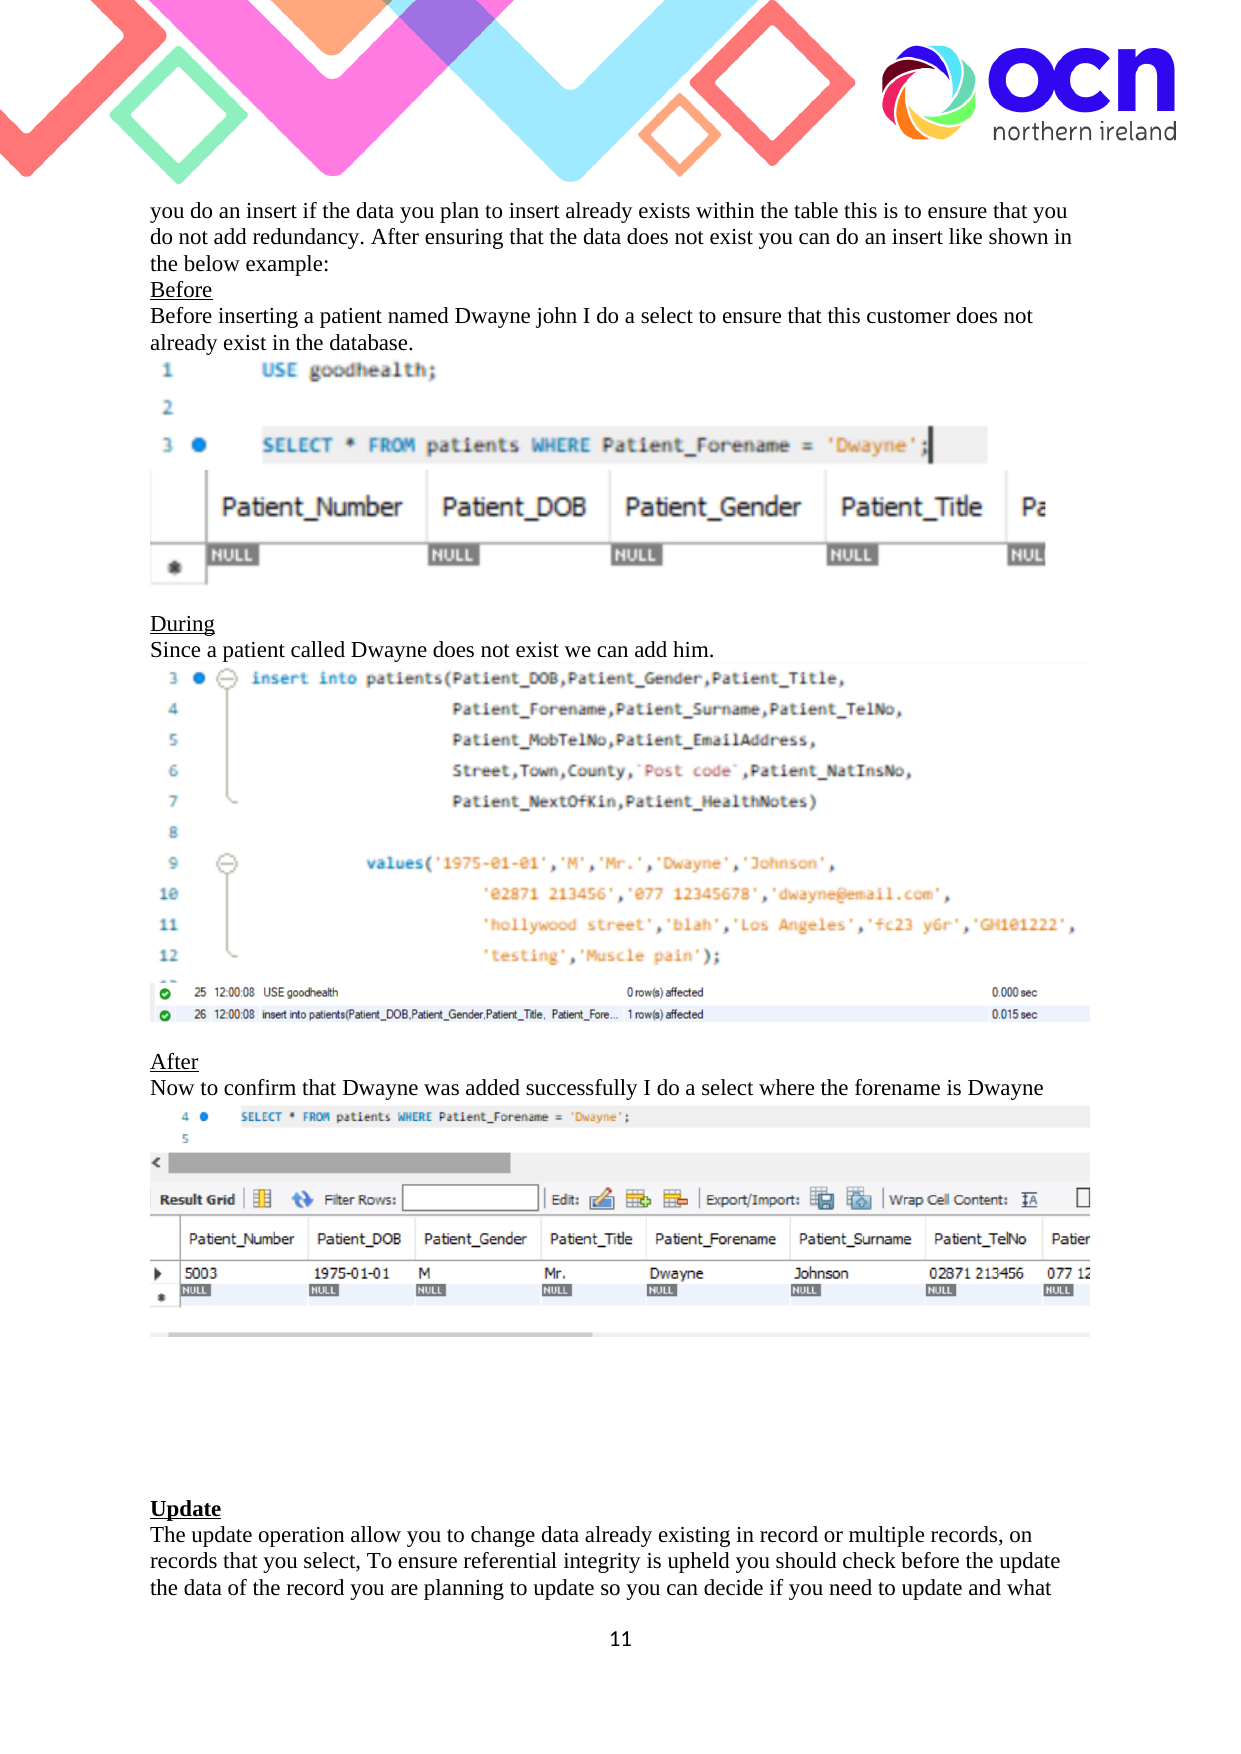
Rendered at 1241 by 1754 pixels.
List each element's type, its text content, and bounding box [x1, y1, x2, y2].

text During [150, 610, 1090, 636]
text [150, 1521, 1090, 1600]
text Before inserting a patient named Dwayne john I do a select to ensure that this customer does not already exist in the database. [150, 302, 1090, 355]
text Update [150, 1495, 1090, 1521]
text Now to confirm that Dwayne was added successfully I do a select where the forename is Dwayne [150, 1074, 1090, 1100]
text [150, 102, 1090, 276]
picture [150, 662, 1091, 1022]
picture [150, 355, 1046, 610]
text After [150, 1048, 1090, 1074]
picture [150, 1100, 1091, 1337]
text Before [150, 276, 1090, 302]
picture [0, 0, 1240, 197]
text Since a patient called Dwayne does not exist we can add him. [150, 636, 1090, 662]
